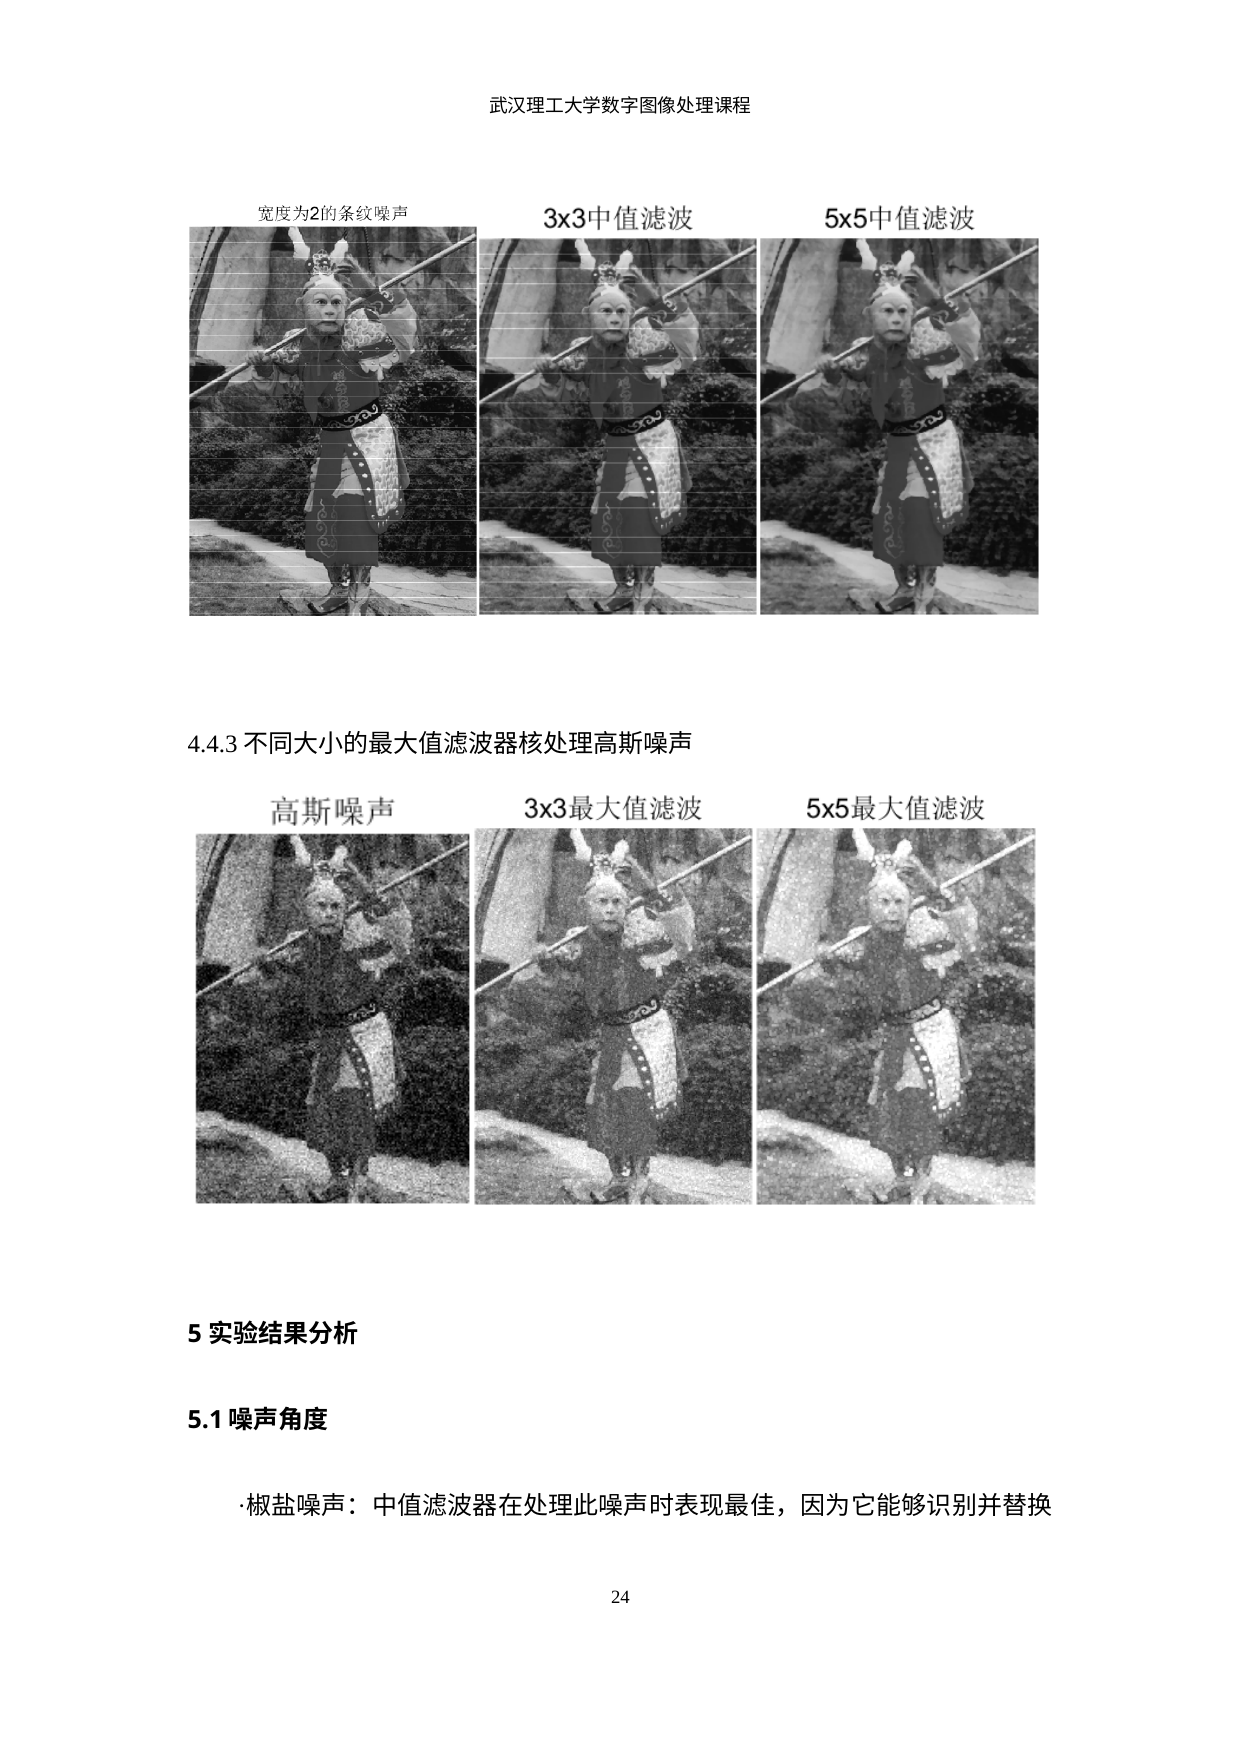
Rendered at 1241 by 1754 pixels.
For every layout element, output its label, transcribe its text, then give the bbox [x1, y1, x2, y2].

list 4.4.3 不同大小的最大值滤波器核处理高斯噪声 [187, 707, 1053, 775]
text 5 实验结果分析 [187, 1298, 1053, 1366]
text 5.1噪声角度 [187, 1384, 1053, 1452]
picture [193, 793, 1038, 1207]
picture [187, 203, 1041, 617]
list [187, 1470, 1053, 1538]
